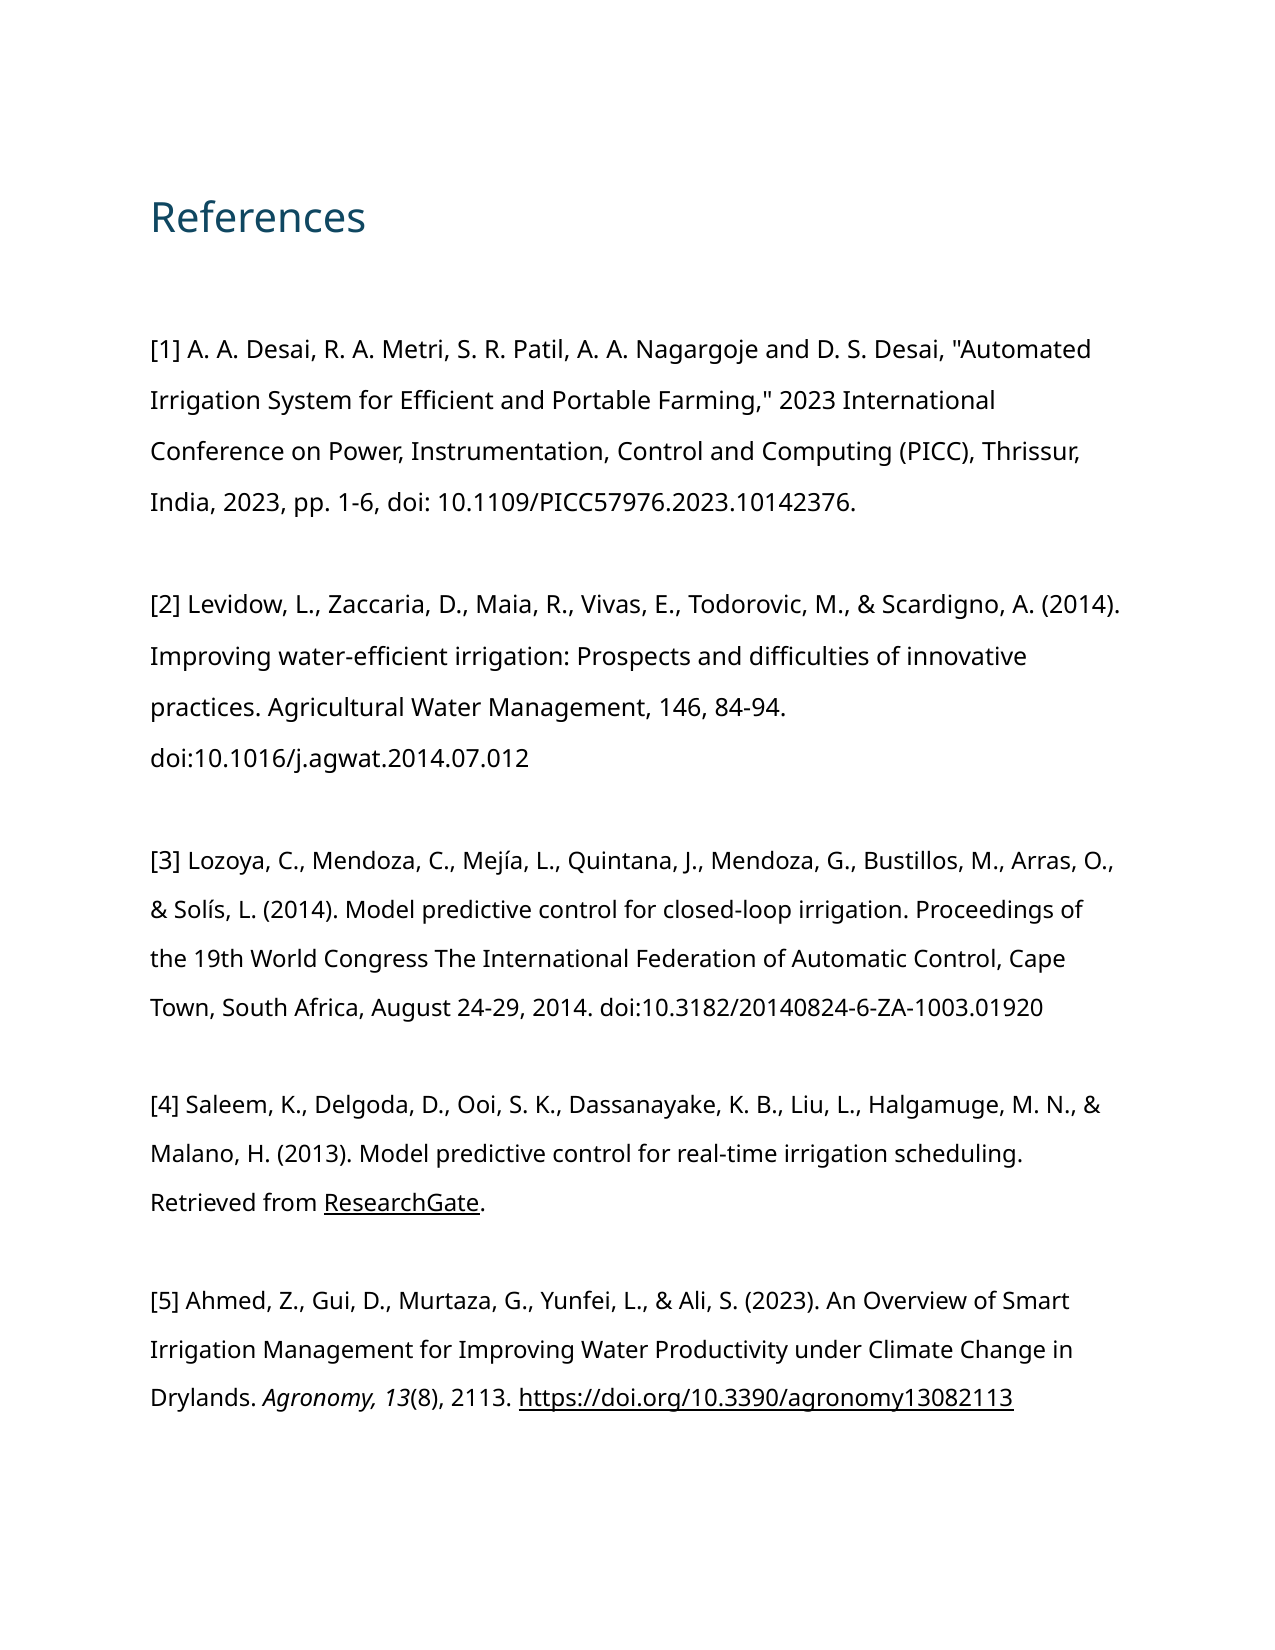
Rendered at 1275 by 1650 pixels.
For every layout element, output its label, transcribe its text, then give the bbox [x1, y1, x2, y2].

text [5] Ahmed, Z., Gui, D., Murtaza, G., Yunfei, L., & Ali, S. (2023). An Overview of Smart Irrigation Management for Improving Water Productivity under Climate Change in Drylands. Agronomy, 13(8), 2113. https://doi.org/10.3390/agronomy13082113 [150, 1283, 1125, 1414]
text [2] Levidow, L., Zaccaria, D., Maia, R., Vivas, E., Todorovic, M., & Scardigno, A. (2014). Improving water-efficient irrigation: Prospects and difficulties of innovative practices. Agricultural Water Management, 146, 84-94. doi:10.1016/j.agwat.2014.07.012 [150, 587, 1125, 774]
text [4] Saleem, K., Delgoda, D., Ooi, S. K., Dassanayake, K. B., Liu, L., Halgamuge, M. N., & Malano, H. (2013). Model predictive control for real-time irrigation scheduling. Retrieved from ResearchGate. [150, 1088, 1125, 1218]
text [1] A. A. Desai, R. A. Metri, S. R. Patil, A. A. Nagargoje and D. S. Desai, "Automated Irrigation System for Efficient and Portable Farming," 2023 International Conference on Power, Instrumentation, Control and Computing (PICC), Thrissur, India, 2023, pp. 1-6, doi: 10.1109/PICC57976.2023.10142376. [150, 332, 1125, 519]
text [3] Lozoya, C., Mendoza, C., Mejía, L., Quintana, J., Mendoza, G., Bustillos, M., Arras, O., & Solís, L. (2014). Model predictive control for closed-loop irrigation. Proceedings of the 19th World Congress The International Federation of Automatic Control, Cape Town, South Africa, August 24-29, 2014. doi:10.3182/20140824-6-ZA-1003.01920 [150, 842, 1125, 1023]
subtitle References [150, 187, 1125, 244]
